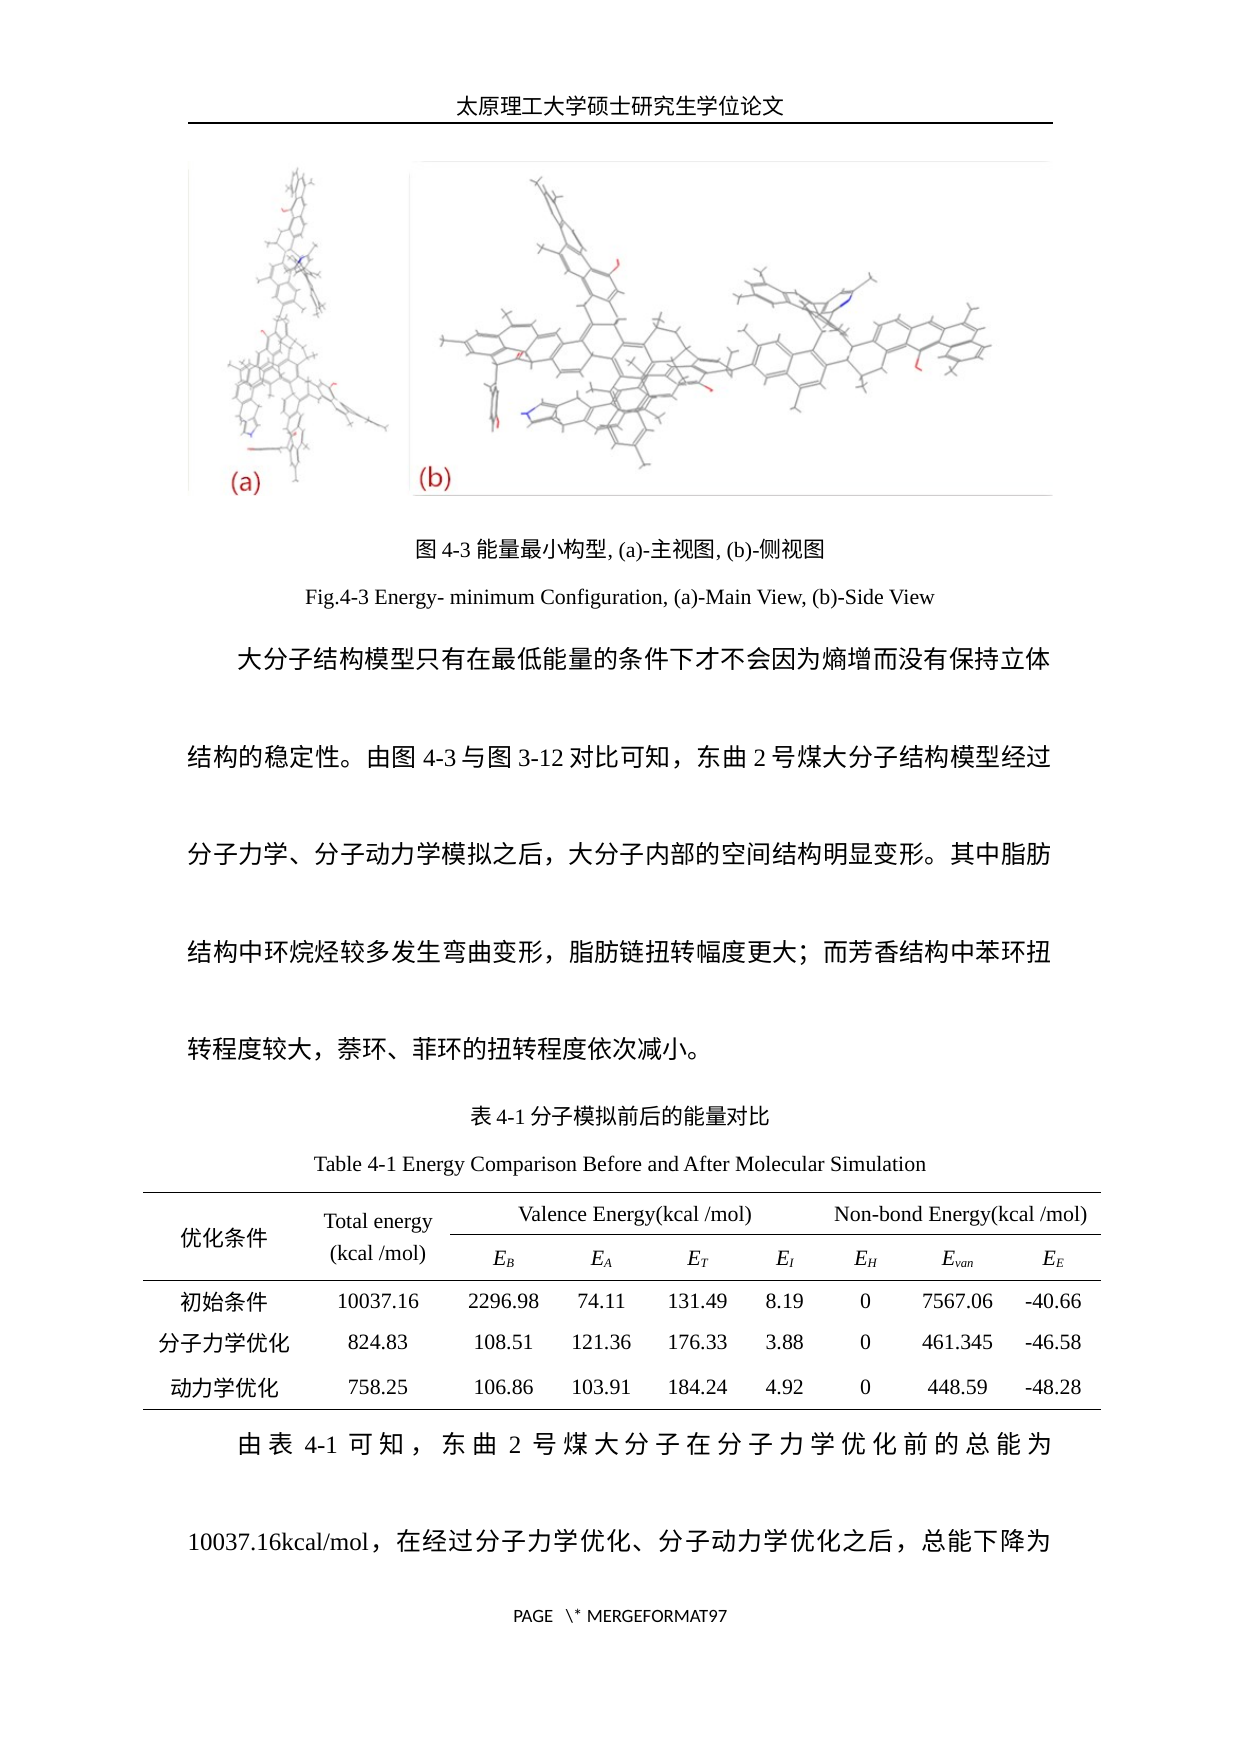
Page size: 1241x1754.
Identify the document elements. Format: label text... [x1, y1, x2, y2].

table_header Total energy (kcal /mol) [306, 1193, 450, 1280]
table_header Valence Energy(kcal /mol) [450, 1193, 820, 1234]
table_cell EE [1004, 1235, 1101, 1280]
table_cell ET [646, 1235, 749, 1280]
table_cell 824.83 [306, 1319, 450, 1364]
table_cell 8.19 [749, 1281, 820, 1319]
table_cell Evan [911, 1235, 1004, 1280]
table_cell EI [749, 1235, 820, 1280]
table_cell 4.92 [749, 1364, 820, 1409]
table_cell 758.25 [306, 1364, 450, 1409]
table_cell -46.58 [1004, 1319, 1101, 1364]
table_cell 184.24 [646, 1364, 749, 1409]
table_cell EH [820, 1235, 911, 1280]
table_cell EA [557, 1235, 646, 1280]
table_cell -48.28 [1004, 1364, 1101, 1409]
table_cell 3.88 [749, 1319, 820, 1364]
text Fig.4-3 Energy- minimum Configuration, (a)-Main View, (b)-Side View [187, 580, 1053, 613]
table_cell 176.33 [646, 1319, 749, 1364]
table_cell 121.36 [557, 1319, 646, 1364]
table_cell 0 [820, 1364, 911, 1409]
table_cell 分子力学优化 [143, 1319, 306, 1364]
table_cell 7567.06 [911, 1281, 1004, 1319]
table_cell 0 [820, 1319, 911, 1364]
table_header 优化条件 [143, 1193, 306, 1280]
table_cell 74.11 [557, 1281, 646, 1319]
table_cell 初始条件 [143, 1281, 306, 1319]
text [187, 1410, 1053, 1572]
table_header Non-bond Energy(kcal /mol) [820, 1193, 1101, 1234]
table_cell 0 [820, 1281, 911, 1319]
text 大分子结构模型只有在最低能量的条件下才不会因为熵增而没有保持立体结构的稳定性。由图4-3与图3-12对比可知，东曲2号煤大分子结构模型经过分子力学、分子动力学模拟之后，大分子内部的空间结构明显变形。其中脂肪结构中环烷烃较多发生弯曲变形，脂肪链扭转幅度更大；而芳香结构中苯环扭转程度较大，萘环、菲环的扭转程度依次减小。 [187, 626, 1053, 1081]
table_cell 2296.98 [450, 1281, 557, 1319]
table_cell 动力学优化 [143, 1364, 306, 1409]
table_cell EB [450, 1235, 557, 1280]
table_cell 131.49 [646, 1281, 749, 1319]
table_cell 10037.16 [306, 1281, 450, 1319]
text 表4-1分子模拟前后的能量对比 [187, 1099, 1053, 1131]
picture [187, 161, 1053, 496]
table_cell 448.59 [911, 1364, 1004, 1409]
table_cell 108.51 [450, 1319, 557, 1364]
table_cell 461.345 [911, 1319, 1004, 1364]
table_cell 103.91 [557, 1364, 646, 1409]
text Table 4-1 Energy Comparison Before and After Molecular Simulation [187, 1147, 1053, 1179]
table_cell -40.66 [1004, 1281, 1101, 1319]
table_cell 106.86 [450, 1364, 557, 1409]
text 图4-3 能量最小构型, (a)-主视图, (b)-侧视图 [187, 532, 1053, 564]
